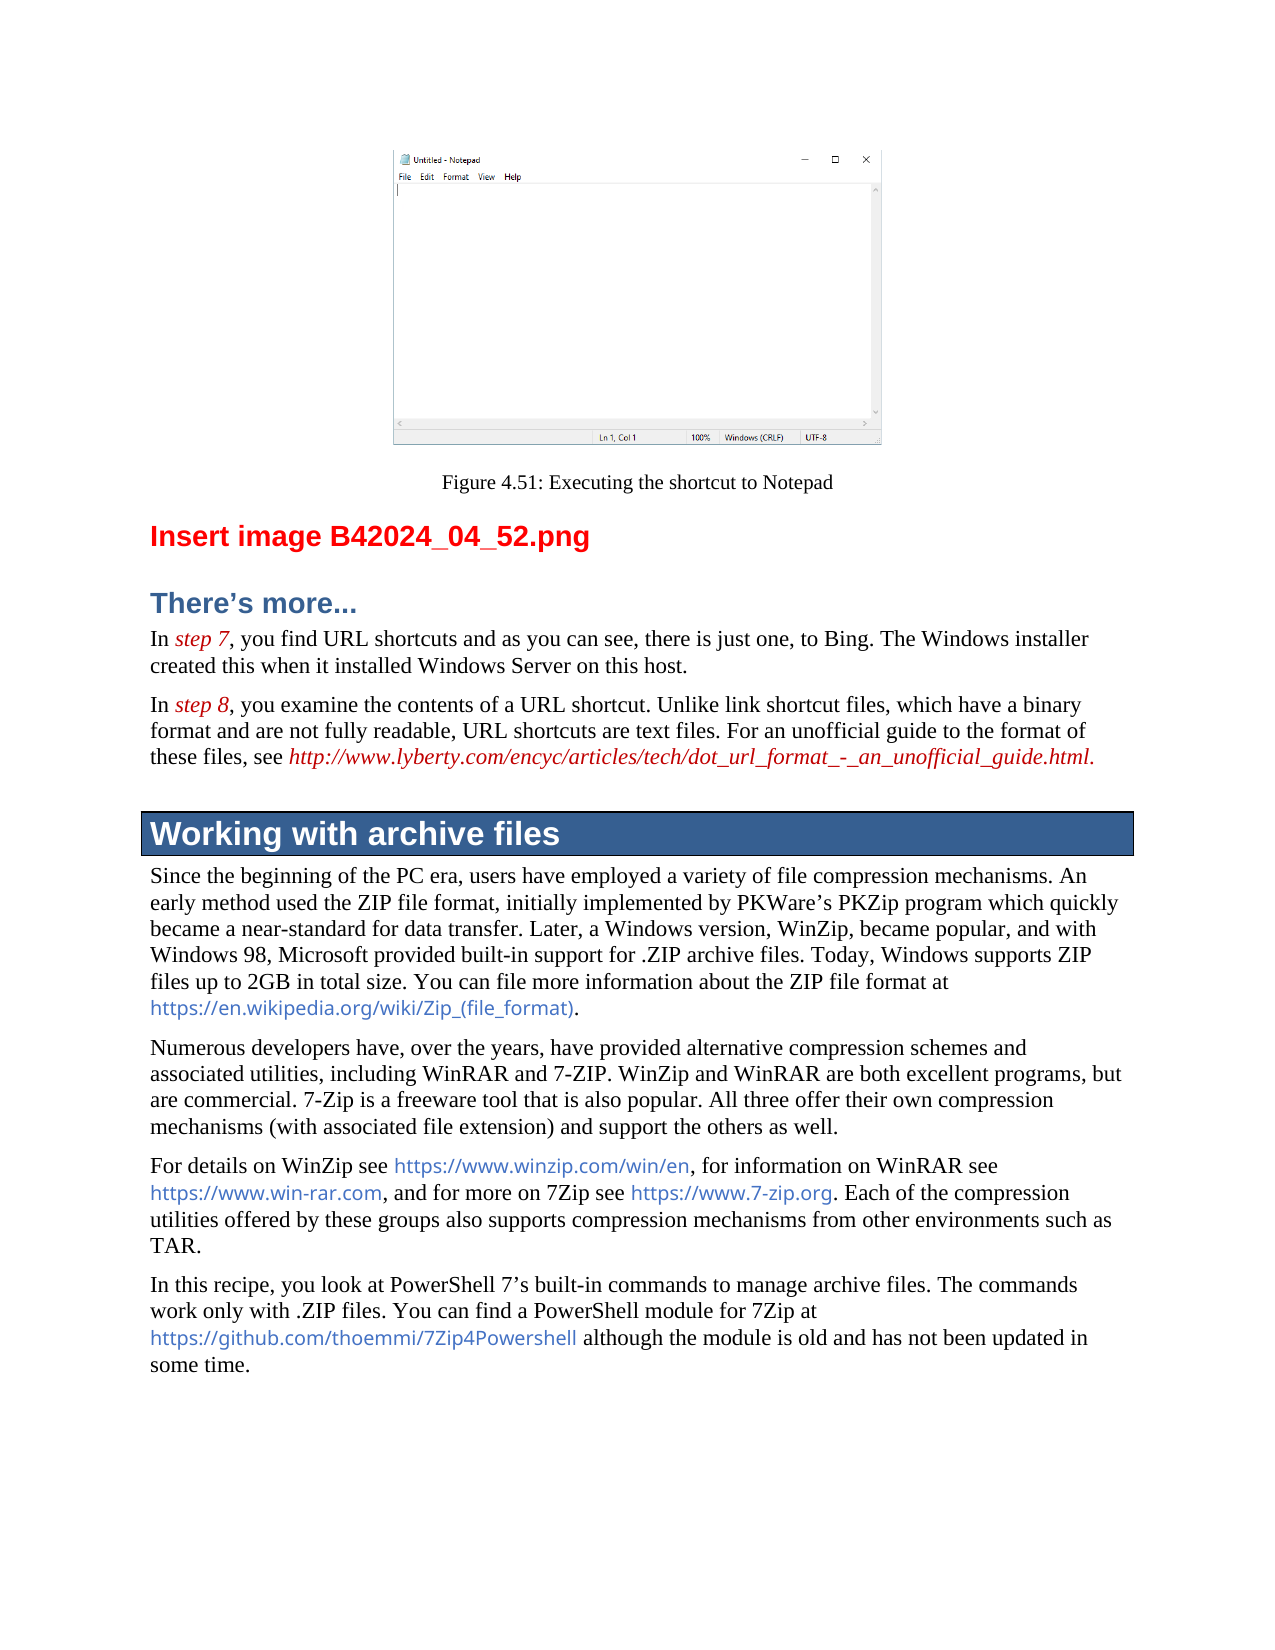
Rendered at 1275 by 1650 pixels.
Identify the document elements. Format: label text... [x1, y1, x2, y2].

text For details on WinZip see https://www.winzip.com/win/en, for information on WinRAR see https://www.win-rar.com, and for more on 7Zip see https://www.7-zip.org. Each of the compression utilities offered by these groups also supports compression mechanisms from other environments such as TAR. [150, 1152, 1125, 1259]
text Figure 4.51: Executing the shortcut to Notepad [150, 470, 1125, 494]
text Numerous developers have, over the years, have provided alternative compression schemes and associated utilities, including WinRAR and 7-ZIP. WinZip and WinRAR are both excellent programs, but are commercial. 7-Zip is a freeware tool that is also popular. All three offer their own compression mechanisms (with associated file extension) and support the others as well. [150, 1034, 1125, 1139]
text Insert image B42024_04_52.png [150, 519, 1125, 552]
text In step 8, you examine the contents of a URL shortcut. Unlike link shortcut files, which have a binary format and are not fully readable, URL shortcuts are text files. For an unofficial guide to the format of these files, see http://www.lyberty.com/encyc/articles/tech/dot_url_format_-_an_unofficial_guide.html. [150, 691, 1125, 770]
picture [393, 150, 882, 445]
subtitle Working with archive files [142, 813, 1133, 855]
text In this recipe, you look at PowerShell 7’s built-in commands to manage archive files. The commands work only with .ZIP files. You can find a PowerShell module for 7Zip at https://github.com/thoemmi/7Zip4Powershell although the module is old and has not been updated in some time. [150, 1271, 1125, 1377]
text Since the beginning of the PC era, users have employed a variety of file compression mechanisms. An early method used the ZIP file format, initially implemented by PKWare’s PKZip program which quickly became a near-standard for data transfer. Later, a Windows version, WinZip, became popular, and with Windows 98, Microsoft provided built-in support for .ZIP archive files. Today, Windows supports ZIP files up to 2GB in total size. You can file more information about the ZIP file format at https://en.wikipedia.org/wiki/Zip_(file_format). [150, 862, 1125, 1021]
subtitle There’s more... [150, 586, 1125, 619]
text In step 7, you find URL shortcuts and as you can see, there is just one, to Bing. The Windows installer created this when it installed Windows Server on this host. [150, 625, 1125, 678]
